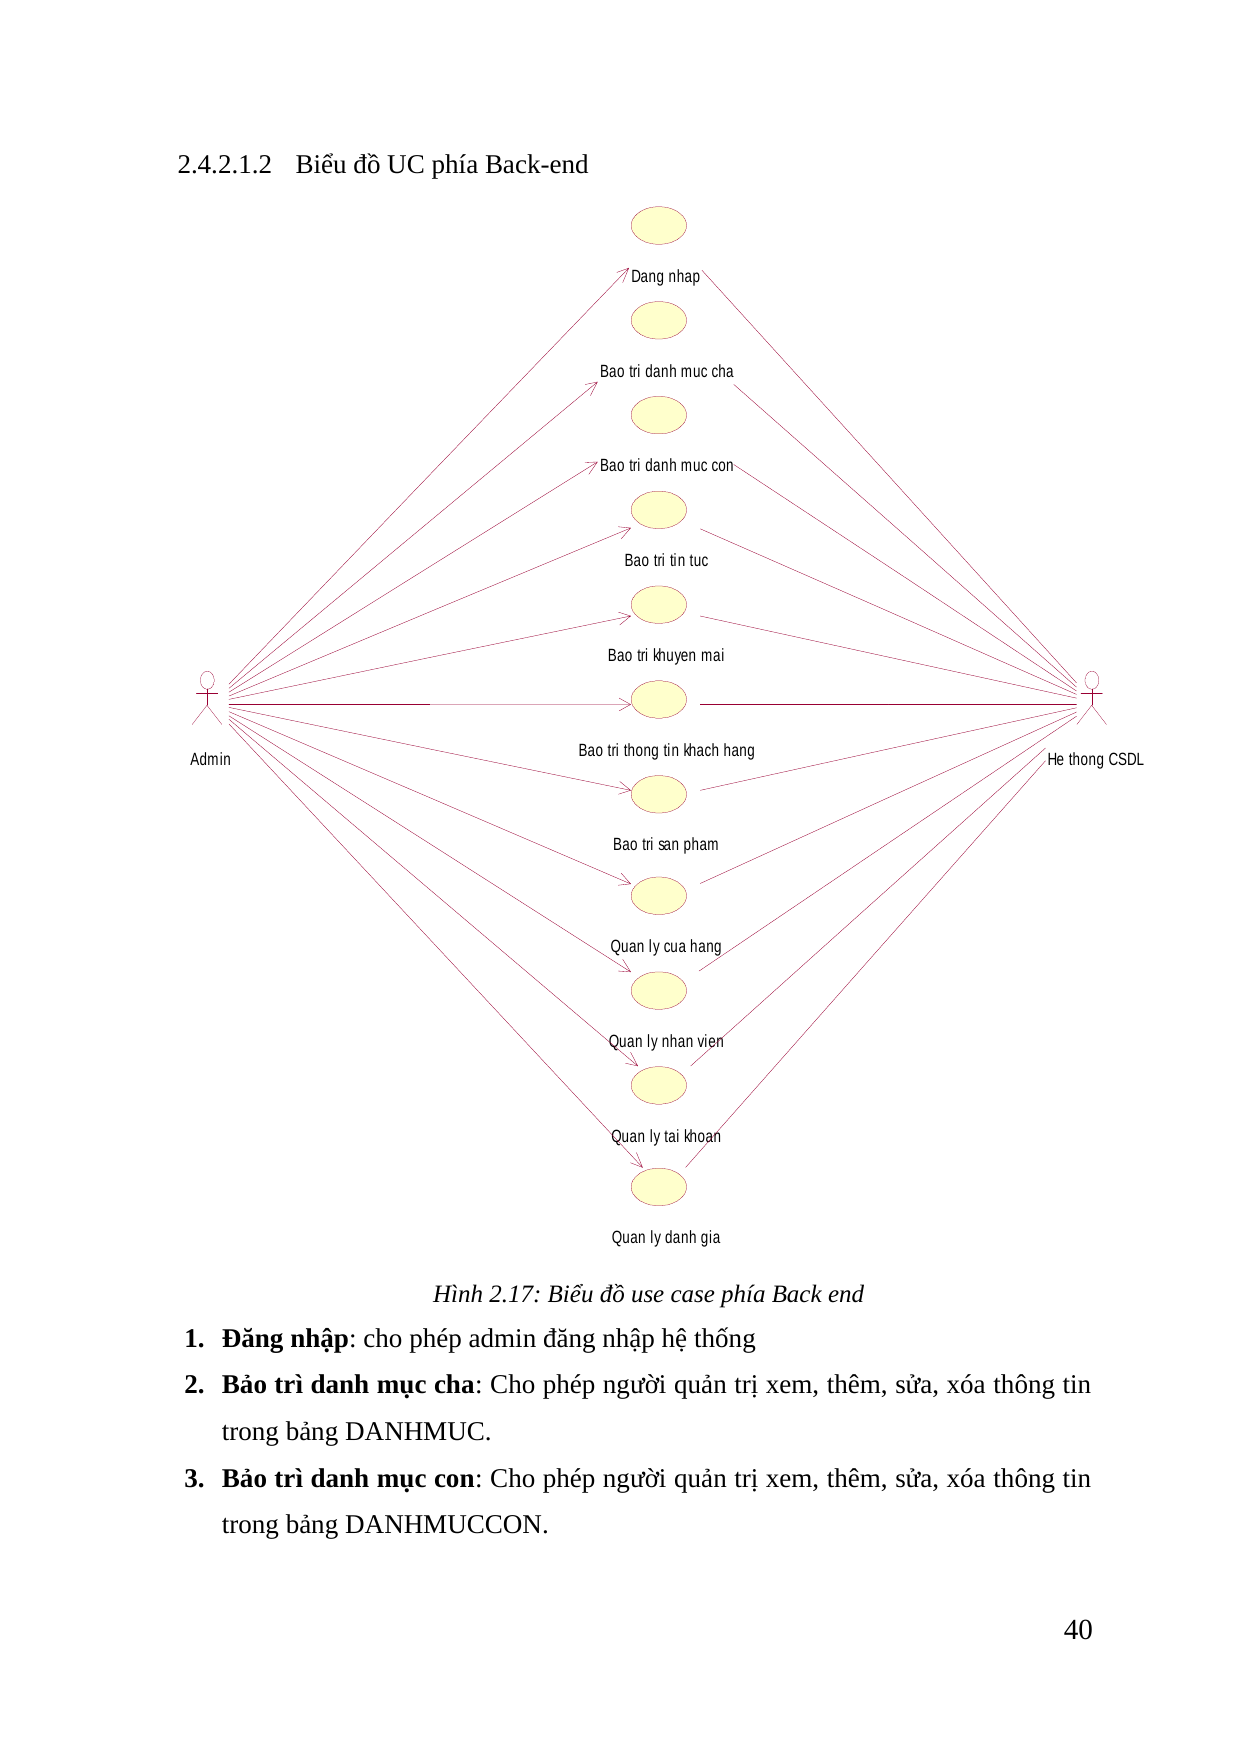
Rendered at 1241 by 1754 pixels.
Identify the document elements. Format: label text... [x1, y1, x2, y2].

list Đăng nhập: cho phép admin đăng nhập hệ thống [184, 1322, 1092, 1353]
list Bảo trì danh mục con: Cho phép người quản trị xem, thêm, sửa, xóa thông tin trong bảng DANHMUCCON. [184, 1462, 1092, 1539]
text Hình 2.14: Biểu đồ use case phía Back end [207, 1279, 1092, 1307]
list Bảo trì danh mục cha: Cho phép người quản trị xem, thêm, sửa, xóa thông tin trong bảng DANHMUC. [184, 1368, 1092, 1446]
subtitle Biểu đồ UC phía Back-end [177, 148, 1092, 179]
